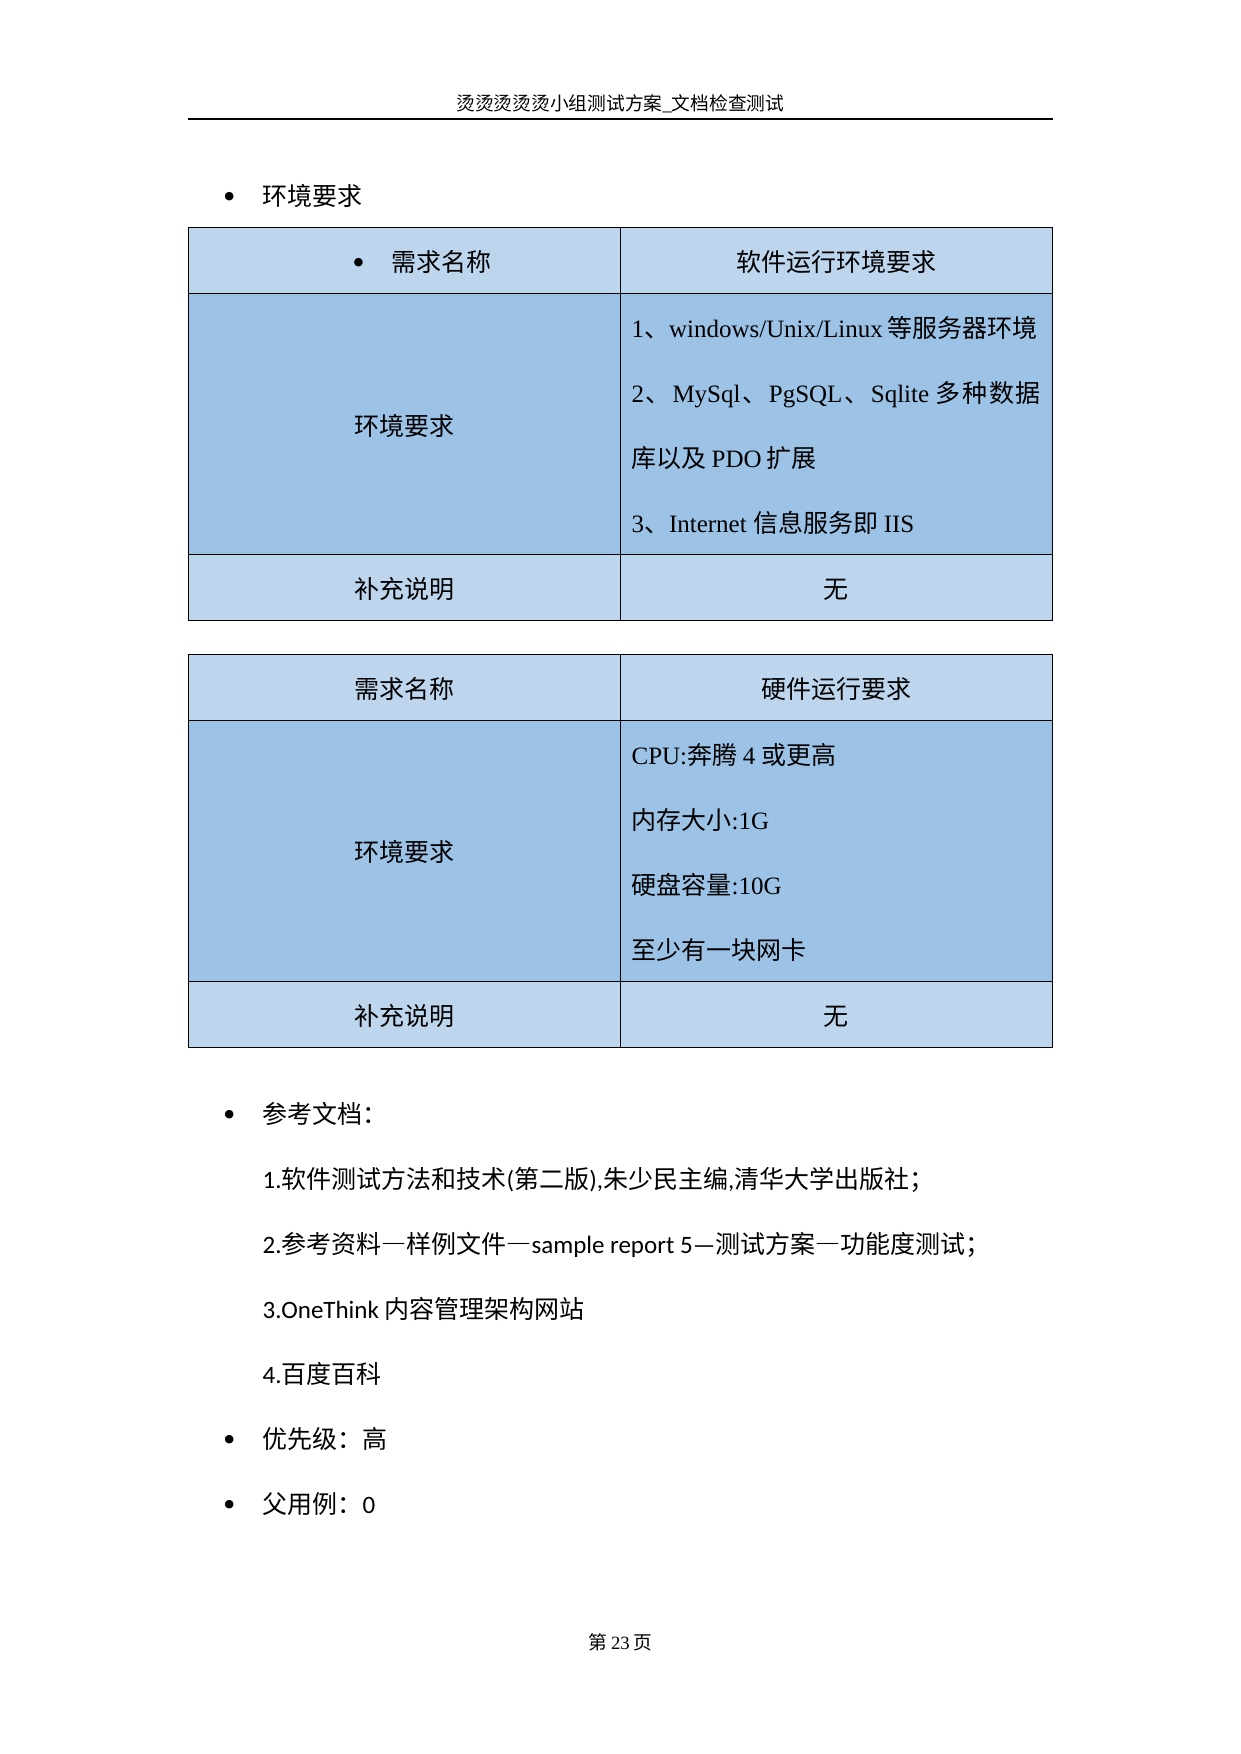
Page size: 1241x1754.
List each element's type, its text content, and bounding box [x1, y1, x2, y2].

table_cell 1、windows/Unix/Linux等服务器环境 2、MySql、PgSQL、Sqlite多种数据库以及PDO扩展 3、Internet 信息服务即 IIS [621, 294, 1052, 554]
list 参考文档： [225, 1080, 1053, 1145]
table_cell 环境要求 [189, 721, 620, 981]
table_header 硬件运行要求 [621, 655, 1052, 720]
table_cell CPU:奔腾 4 或更高 内存大小:1G 硬盘容量:10G 至少有一块网卡 [621, 721, 1052, 981]
list 父用例：0 [225, 1470, 1053, 1535]
table_cell 无 [621, 982, 1052, 1047]
table_header 需求名称 [189, 228, 620, 293]
list 4.百度百科 [262, 1340, 1053, 1405]
list 1.软件测试方法和技术(第二版),朱少民主编,清华大学出版社； [262, 1145, 1053, 1210]
list 优先级：高 [225, 1405, 1053, 1470]
list 2.参考资料—样例文件—sample report 5—测试方案—功能度测试； [262, 1210, 1053, 1275]
table_cell 补充说明 [189, 982, 620, 1047]
table_cell 补充说明 [189, 555, 620, 620]
table_cell 无 [621, 555, 1052, 620]
list 环境要求 [225, 162, 1053, 227]
table_header 软件运行环境要求 [621, 228, 1052, 293]
table_header 需求名称 [189, 655, 620, 720]
list 3.OneThink内容管理架构网站 [262, 1275, 1053, 1340]
table_cell 环境要求 [189, 294, 620, 554]
